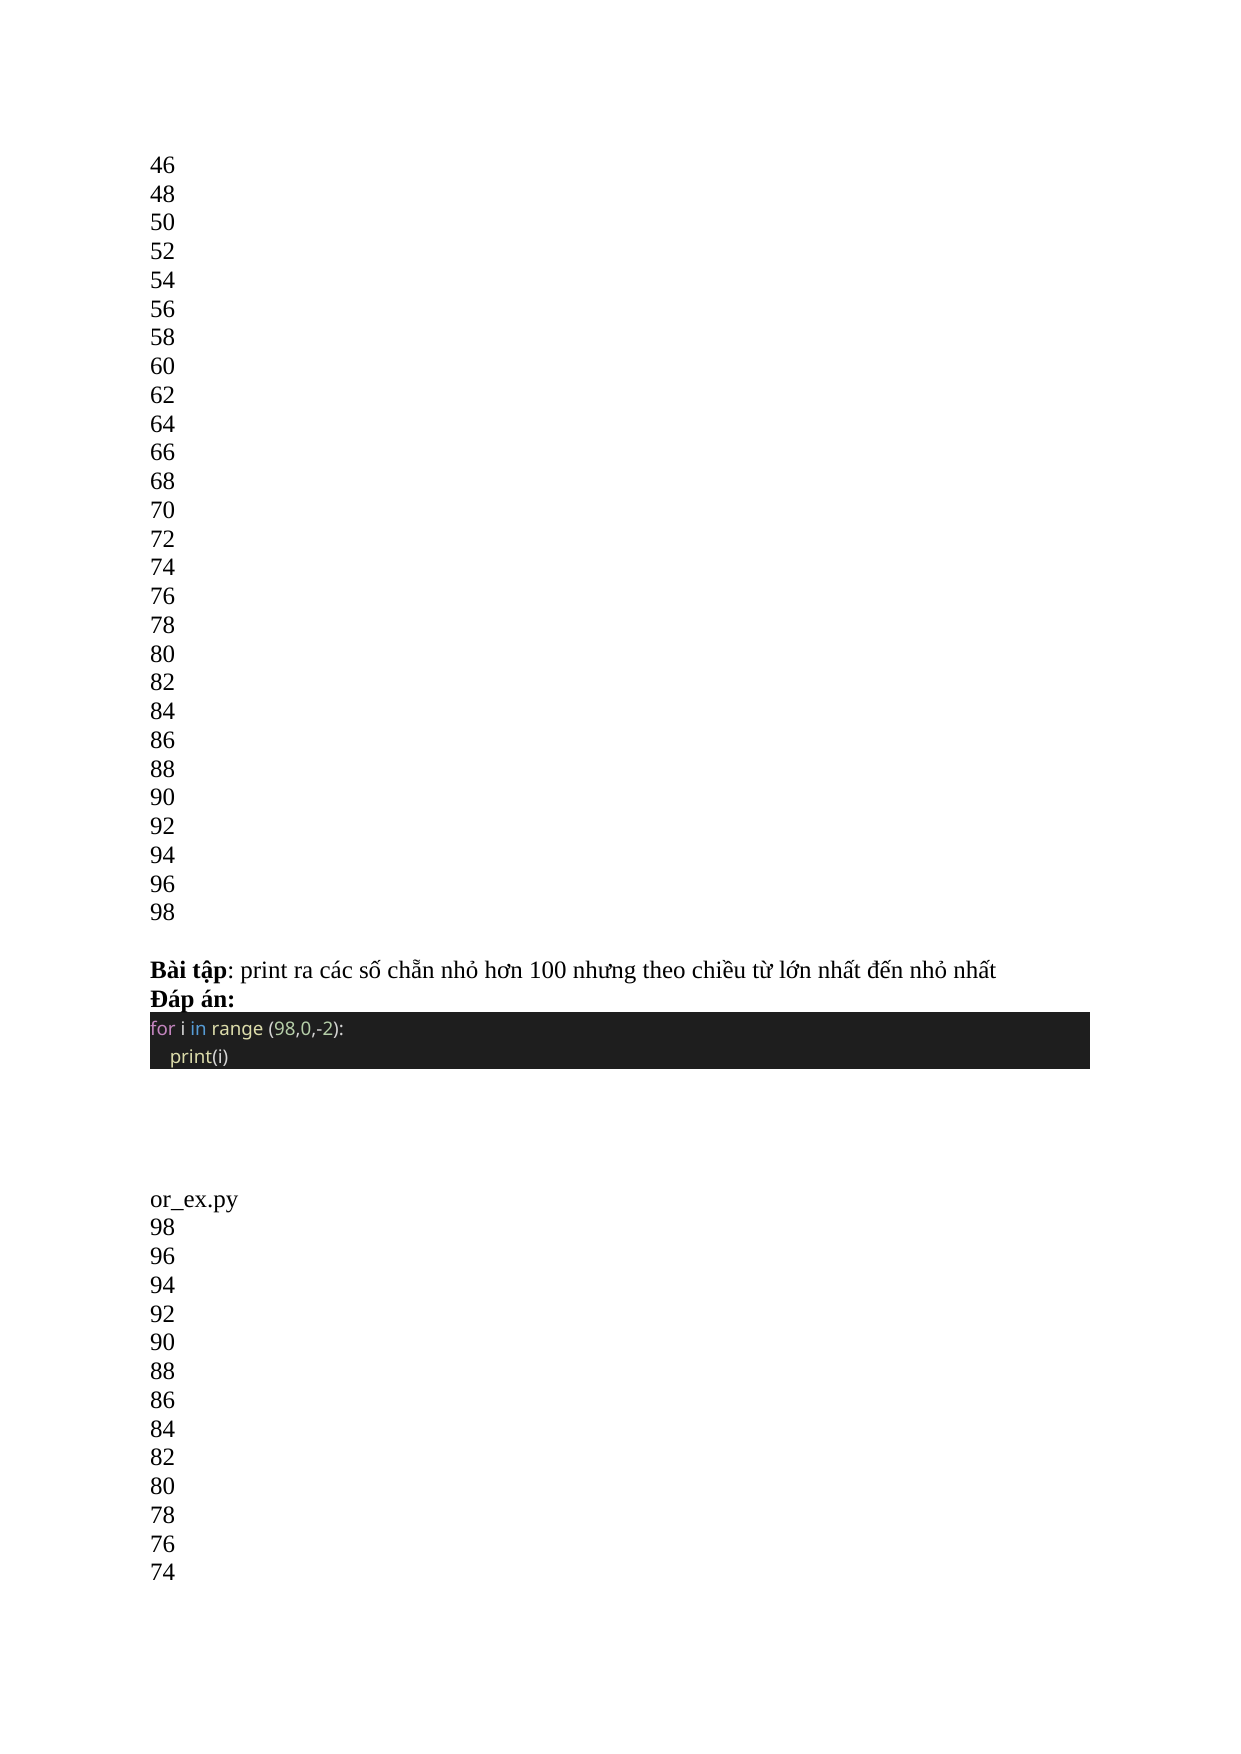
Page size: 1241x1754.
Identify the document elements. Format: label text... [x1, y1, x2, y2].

text 96 [150, 1241, 1090, 1270]
text 62 [150, 380, 1090, 409]
text 96 [150, 869, 1090, 897]
text for i in range (98,0,-2): [150, 1012, 1090, 1041]
text 86 [150, 1385, 1090, 1414]
text print(i) [150, 1041, 1090, 1069]
text 98 [150, 897, 1090, 926]
text 92 [150, 1299, 1090, 1327]
text 80 [150, 639, 1090, 667]
text 70 [150, 495, 1090, 524]
text 48 [150, 179, 1090, 207]
text 76 [150, 1529, 1090, 1557]
text 74 [150, 552, 1090, 581]
text 52 [150, 236, 1090, 265]
text 88 [150, 1356, 1090, 1385]
text 54 [150, 265, 1090, 294]
text 66 [150, 437, 1090, 466]
text or_ex.py [150, 1184, 1090, 1212]
text 82 [150, 1442, 1090, 1471]
text 84 [150, 696, 1090, 725]
text 76 [150, 581, 1090, 610]
text 78 [150, 610, 1090, 639]
text 86 [150, 725, 1090, 754]
text 90 [150, 782, 1090, 811]
text 80 [150, 1471, 1090, 1500]
text 94 [150, 840, 1090, 869]
text 74 [150, 1557, 1090, 1586]
text Bài tập: print ra các số chẵn nhỏ hơn 100 nhưng theo chiều từ lớn nhất đến nhỏ nhất [150, 955, 1090, 984]
text 64 [150, 409, 1090, 437]
text 78 [150, 1500, 1090, 1529]
text 84 [150, 1414, 1090, 1442]
text 60 [150, 351, 1090, 380]
text 88 [150, 754, 1090, 782]
text 58 [150, 322, 1090, 351]
text 72 [150, 524, 1090, 552]
text 94 [150, 1270, 1090, 1299]
text 68 [150, 466, 1090, 495]
text 92 [150, 811, 1090, 840]
text 56 [150, 294, 1090, 322]
text 90 [150, 1327, 1090, 1356]
text Đáp án: [150, 984, 1090, 1012]
text 50 [150, 207, 1090, 236]
text 82 [150, 667, 1090, 696]
text 46 [150, 150, 1090, 179]
text 98 [150, 1212, 1090, 1241]
